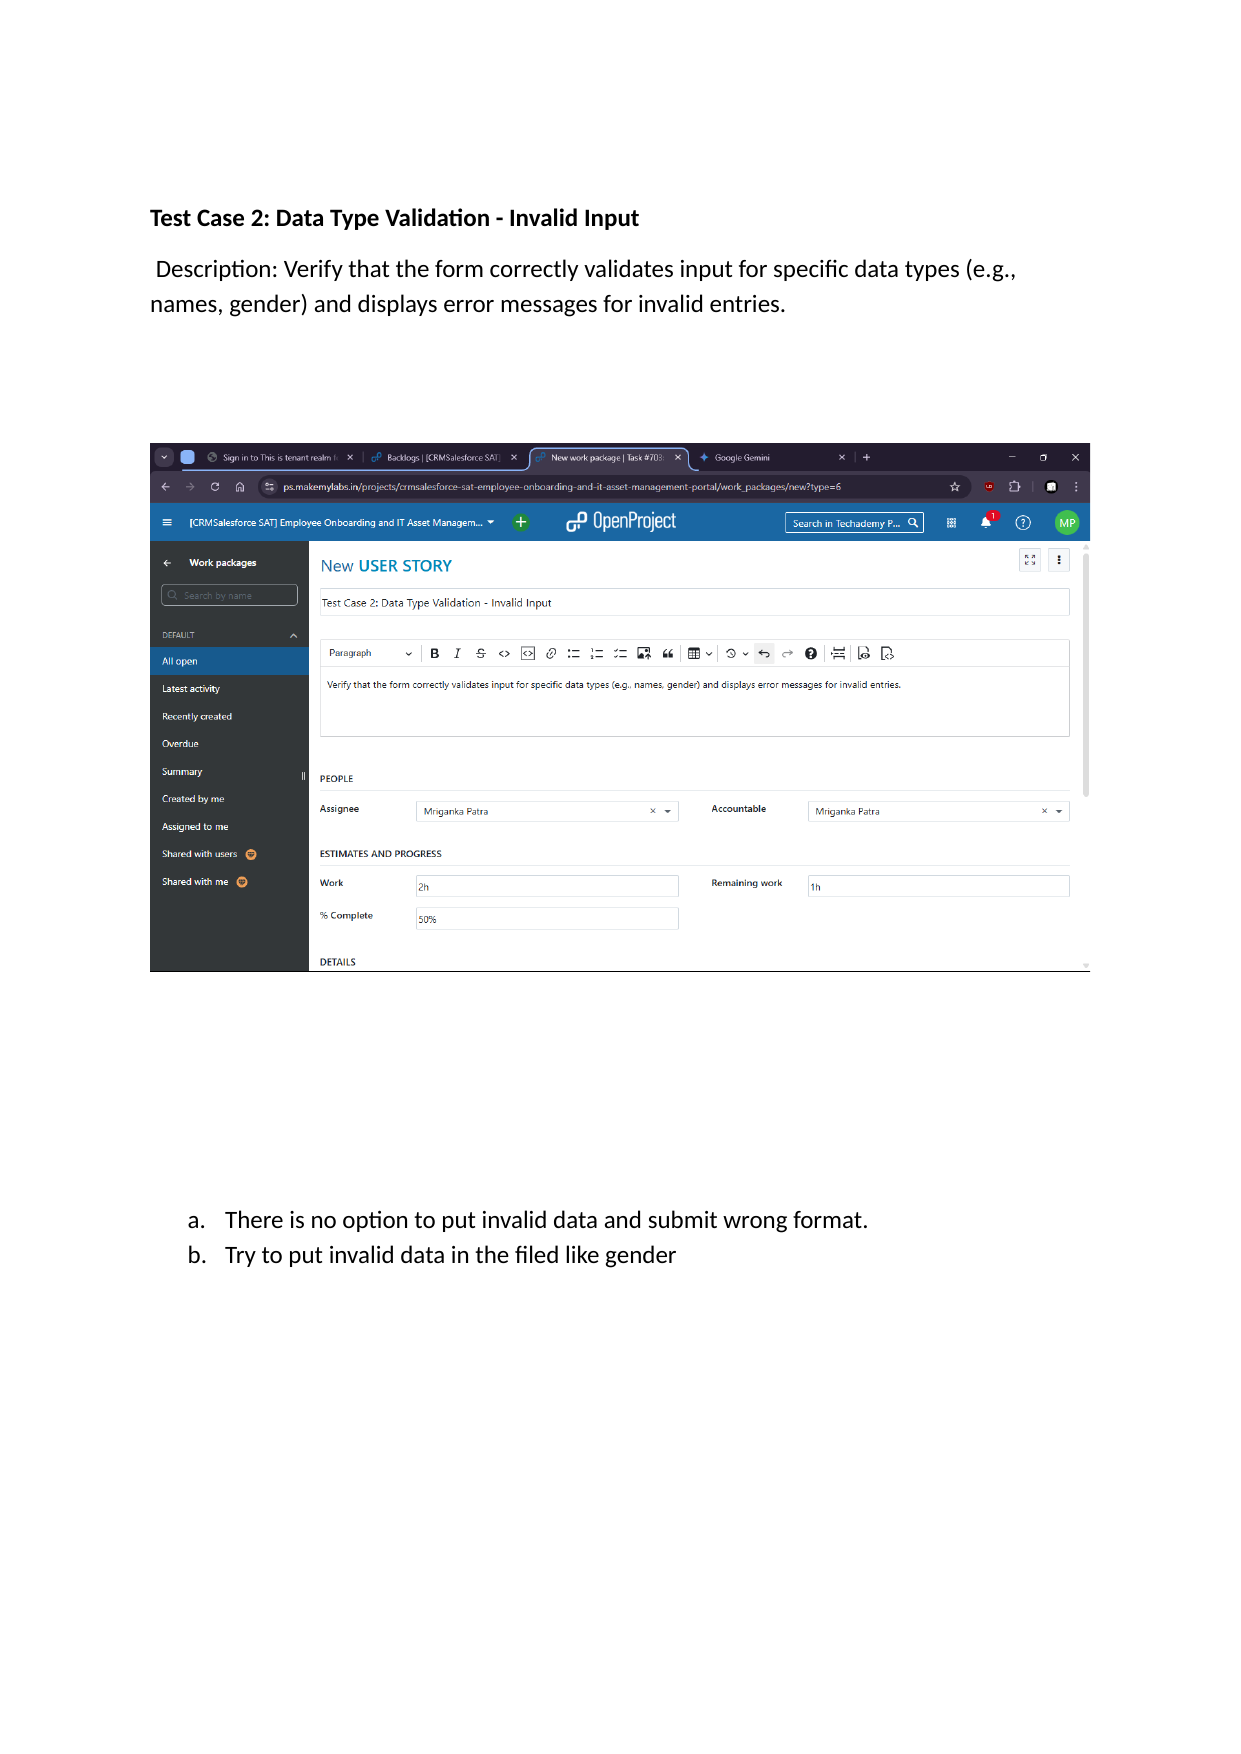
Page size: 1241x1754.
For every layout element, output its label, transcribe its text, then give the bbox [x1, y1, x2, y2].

text Test Case 2: Data Type Validation - Invalid Input [150, 202, 1090, 232]
text Description: Verify that the form correctly validates input for specific data types (e.g., names, gender) and displays error messages for invalid entries. [150, 253, 1090, 319]
picture [150, 443, 1091, 972]
list There is no option to put invalid data and submit wrong format. [187, 1204, 1090, 1235]
list Try to put invalid data in the filed like gender [187, 1239, 1090, 1270]
